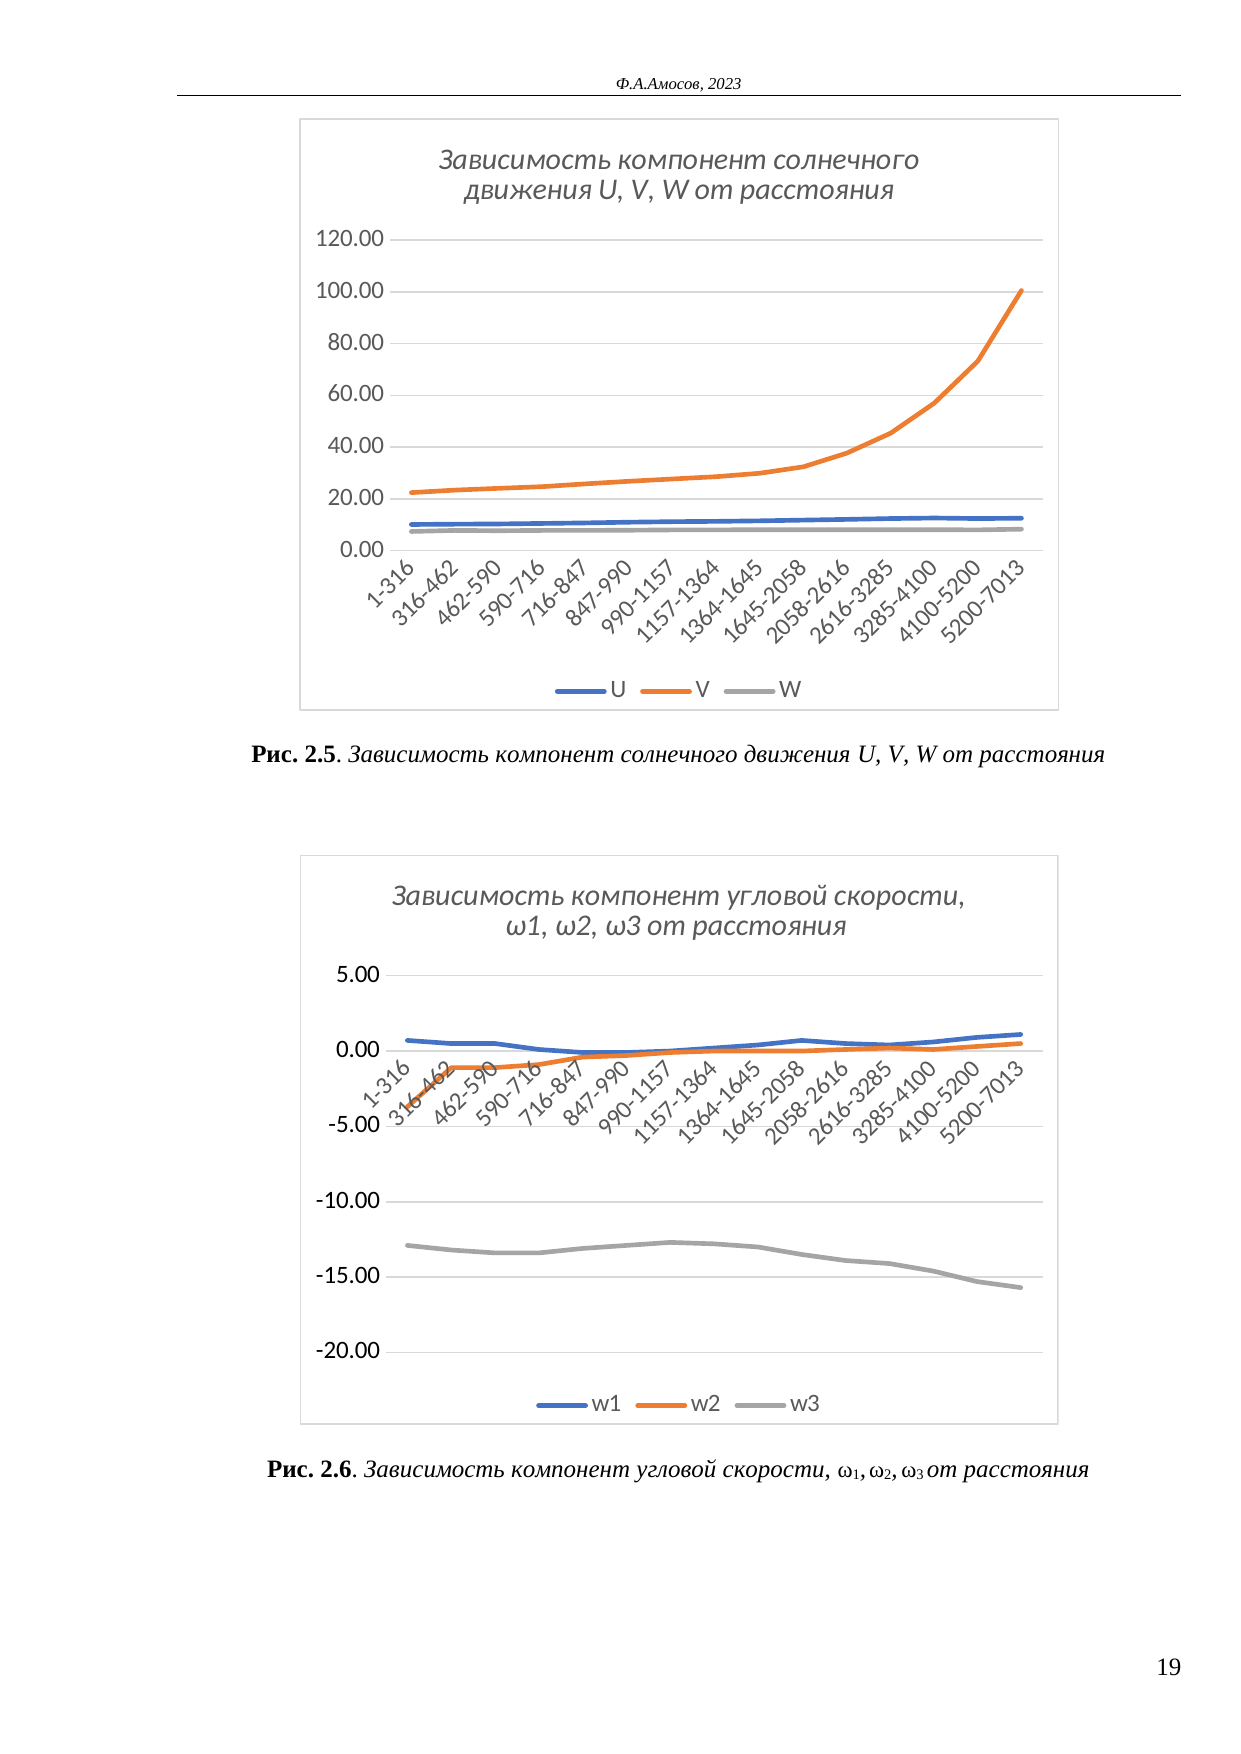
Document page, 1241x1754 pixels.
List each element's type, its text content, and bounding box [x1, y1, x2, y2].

text Рис. 2.5. Зависимость компонент солнечного движения U, V, W от расстояния [177, 739, 1181, 768]
text Рис. 2.6. Зависимость компонент угловой скорости, ω1, ω2, ω3 от расстояния [177, 1454, 1181, 1482]
